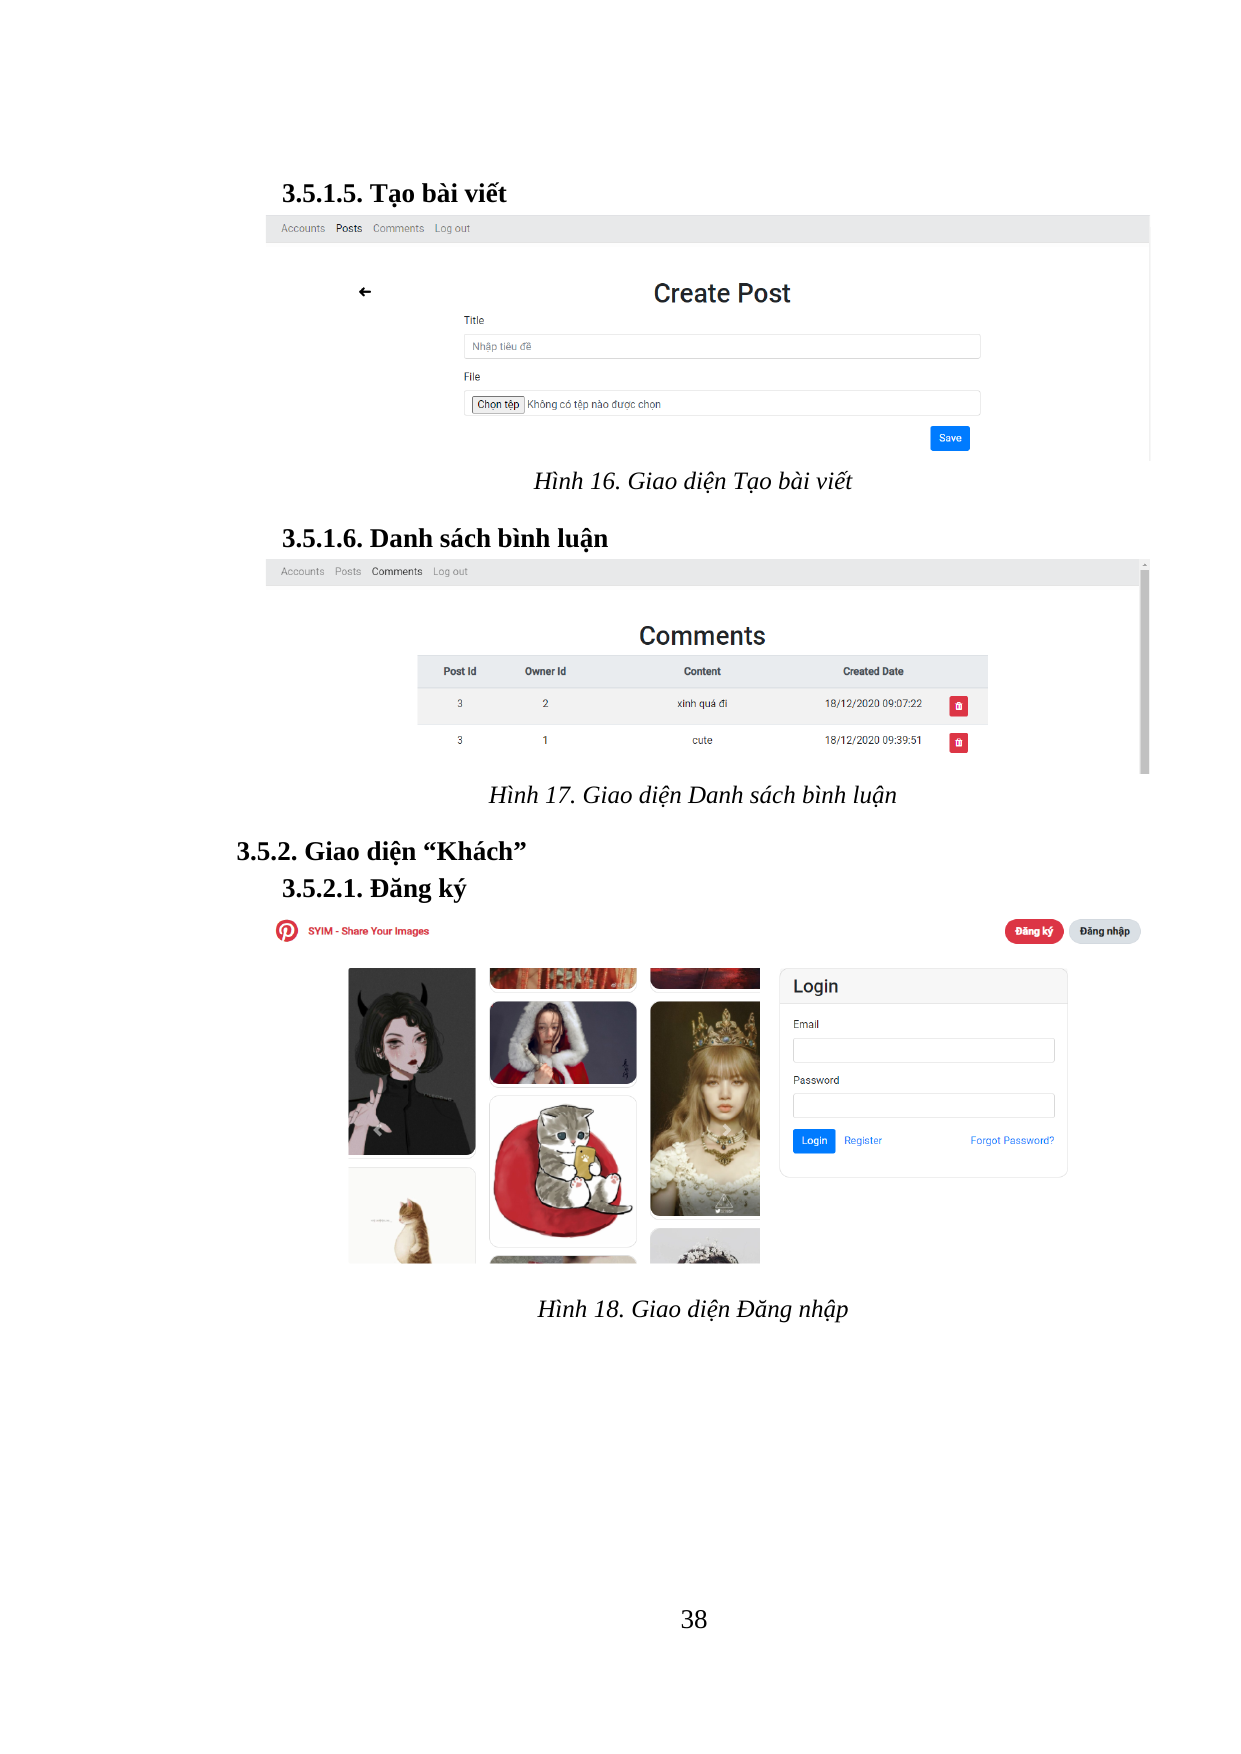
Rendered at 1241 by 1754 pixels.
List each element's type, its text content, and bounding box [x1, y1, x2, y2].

text Hình . Giao diện Danh sách bình luận [207, 780, 1122, 809]
picture [265, 910, 1151, 1288]
picture [265, 214, 1151, 461]
subtitle 3.5.1.6. Danh sách bình luận [282, 522, 1122, 553]
text Hình . Giao diện Đăng nhập [207, 1294, 1122, 1323]
subtitle 3.5.2.1. Đăng ký [282, 873, 1122, 904]
subtitle 3.5.1.5. Tạo bài viết [282, 177, 1122, 208]
subtitle 3.5.2. Giao diện “Khách” [236, 835, 1122, 866]
picture [265, 559, 1150, 774]
text Hình . Giao diện Tạo bài viết [207, 466, 1122, 495]
